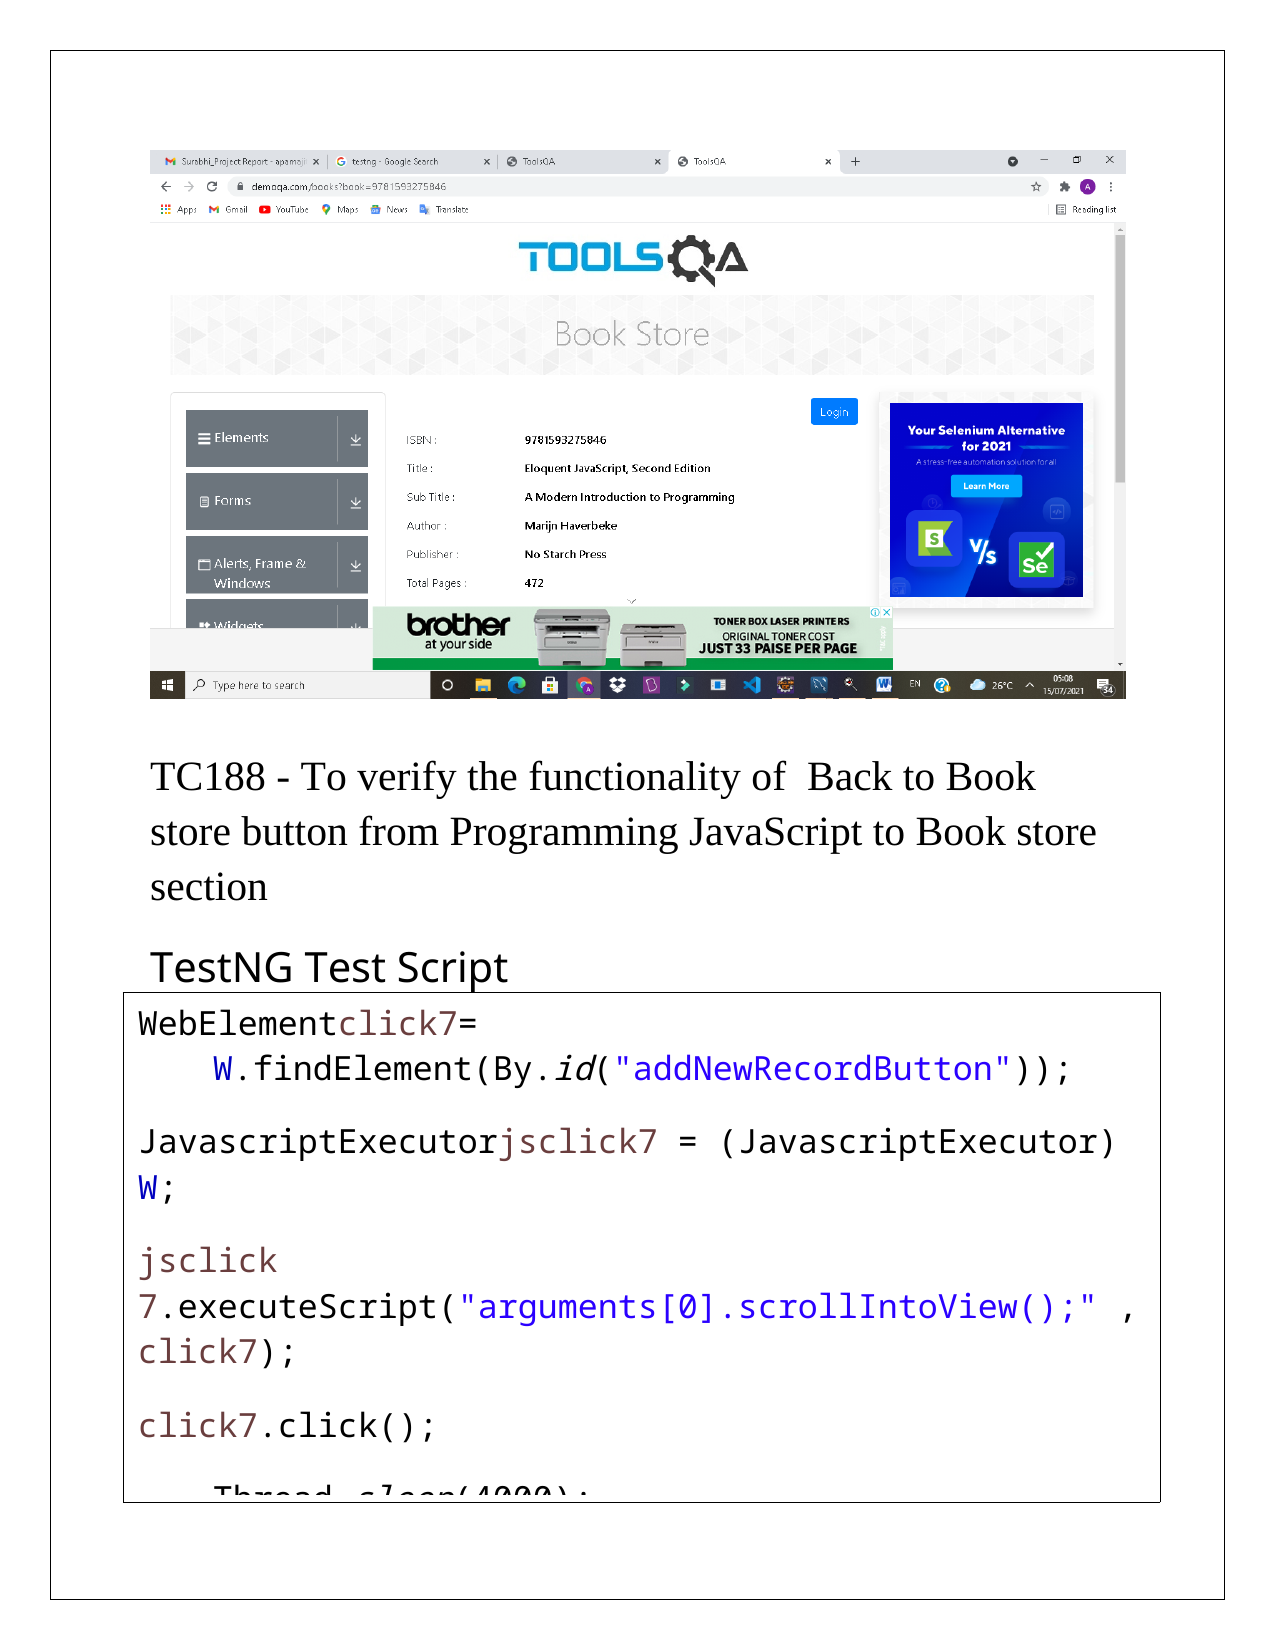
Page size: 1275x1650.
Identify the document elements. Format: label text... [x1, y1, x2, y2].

picture [150, 150, 1126, 699]
text TC188 - To verify the functionality of Back to Book store button from Programming JavaScript to Book store section [150, 751, 1125, 909]
text TestNG Test Script [150, 937, 1125, 992]
